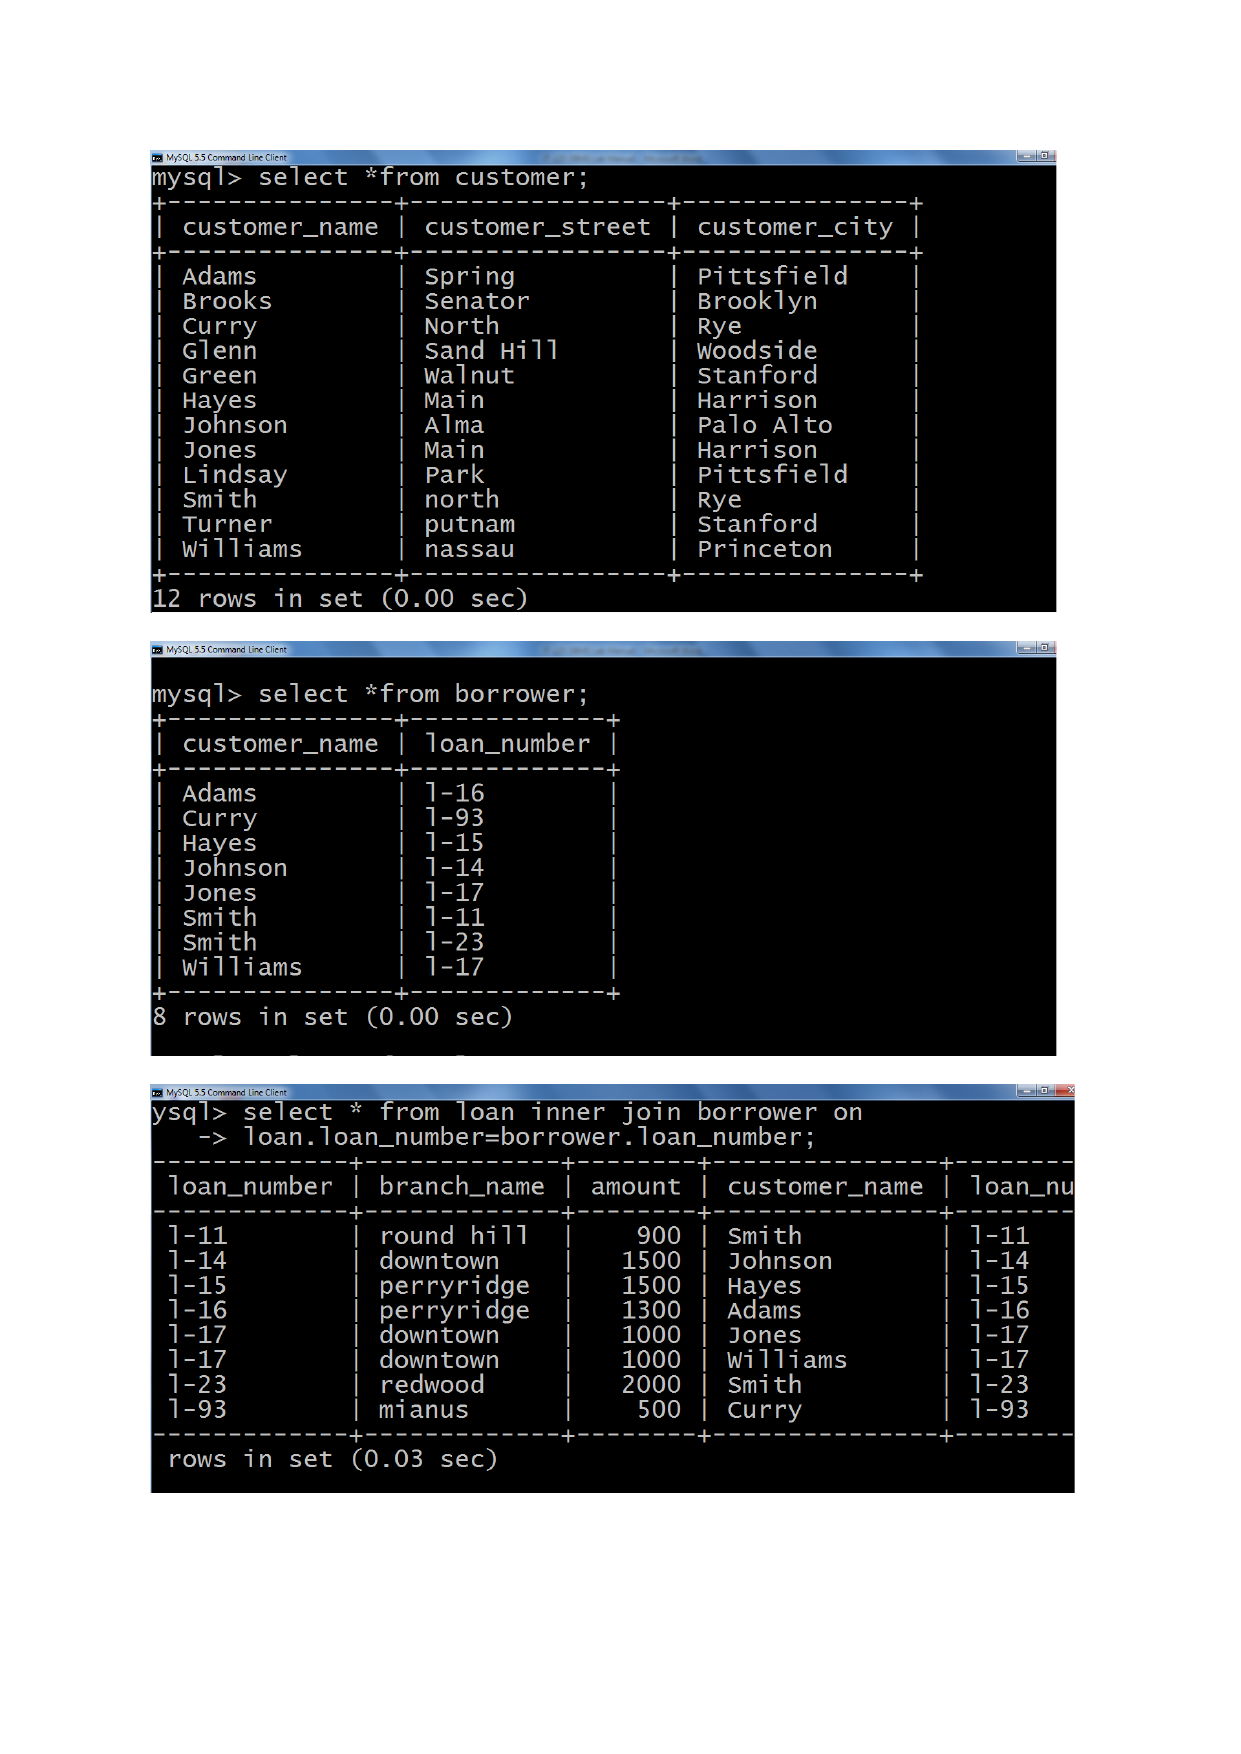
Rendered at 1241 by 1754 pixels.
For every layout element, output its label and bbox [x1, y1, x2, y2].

picture [150, 150, 1057, 613]
picture [150, 641, 1057, 1056]
picture [150, 1084, 1075, 1493]
